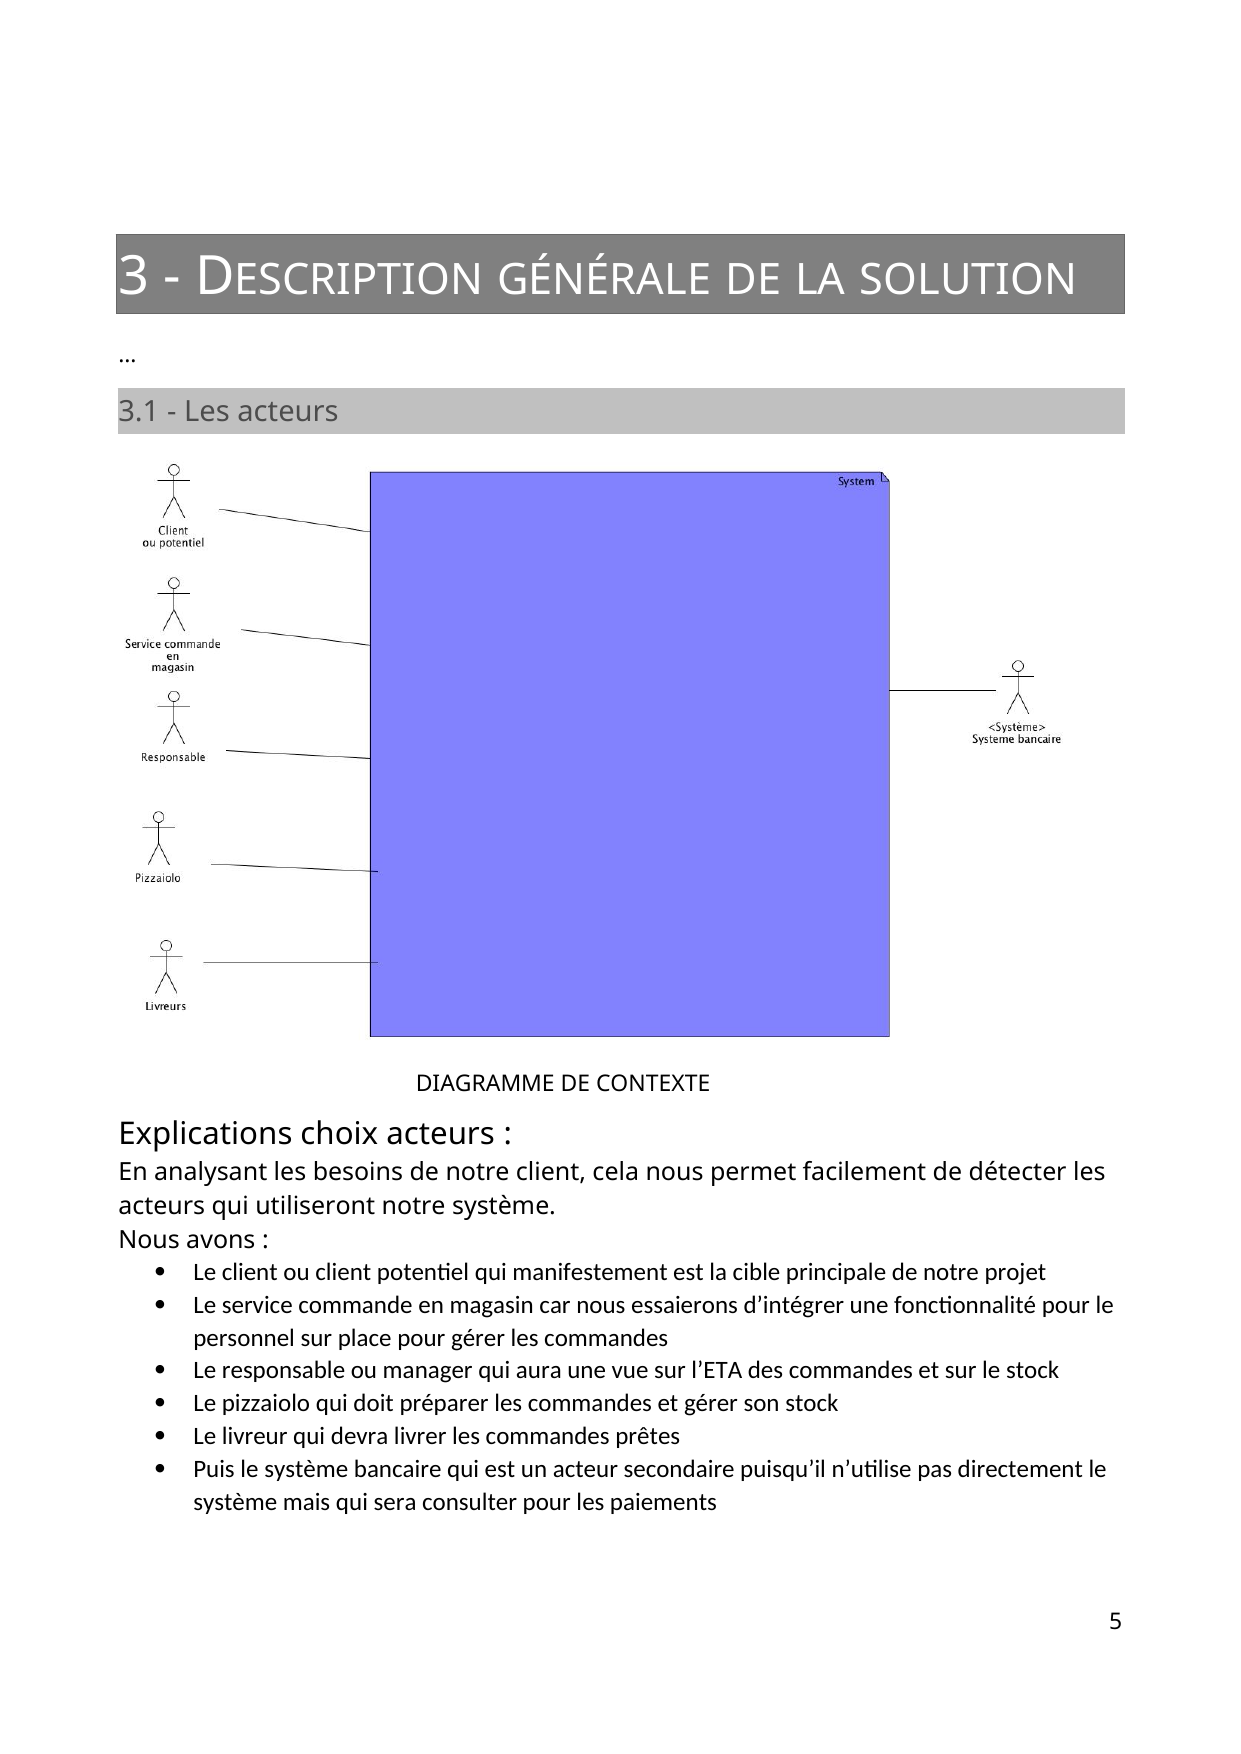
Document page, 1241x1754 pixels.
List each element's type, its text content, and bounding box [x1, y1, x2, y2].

list Le client ou client potentiel qui manifestement est la cible principale de notre projet [156, 1256, 1122, 1286]
subtitle Description générale de la solution [117, 235, 1124, 313]
list Le service commande en magasin car nous essaierons d’intégrer une fonctionnalité pour le personnel sur place pour gérer les commandes [156, 1289, 1122, 1352]
text Explications choix acteurs : En analysant les besoins de notre client, cela nous permet facilement de détecter les acteurs qui utiliseront notre système. Nous avons : [118, 1111, 1122, 1256]
list Le livreur qui devra livrer les commandes prêtes [156, 1420, 1122, 1451]
list Le pizzaiolo qui doit préparer les commandes et gérer son stock [156, 1387, 1122, 1418]
subtitle Les acteurs [119, 389, 1124, 433]
list Le responsable ou manager qui aura une vue sur l’ETA des commandes et sur le stock [156, 1354, 1122, 1385]
picture [118, 458, 1064, 1043]
text … [118, 338, 1122, 369]
list Puis le système bancaire qui est un acteur secondaire puisqu’il n’utilise pas directement le système mais qui sera consulter pour les paiements [156, 1453, 1122, 1517]
text DIAGRAMME DE CONTEXTE [118, 1067, 1122, 1098]
